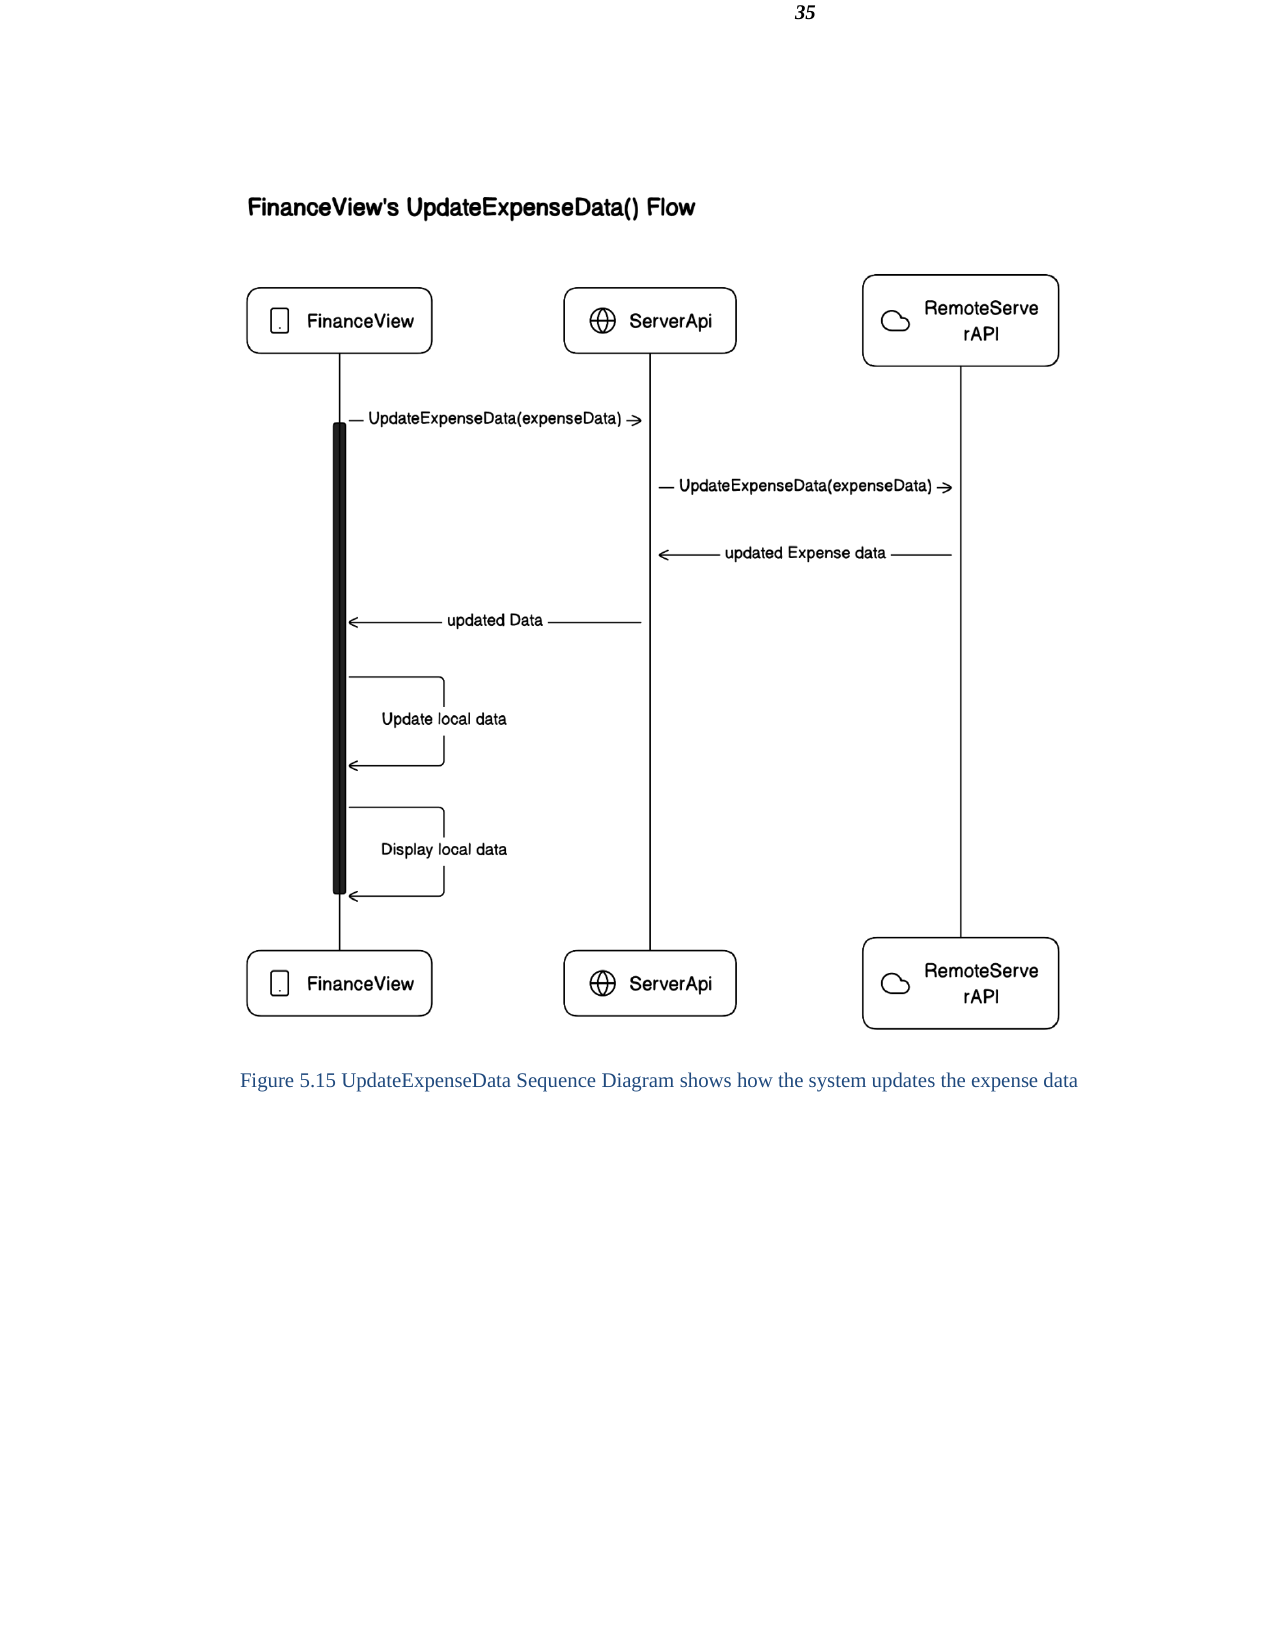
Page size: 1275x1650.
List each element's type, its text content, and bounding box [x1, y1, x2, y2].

text Figure 5.15 UpdateExpenseData Sequence Diagram shows how the system updates the expense data [235, 1068, 1082, 1092]
